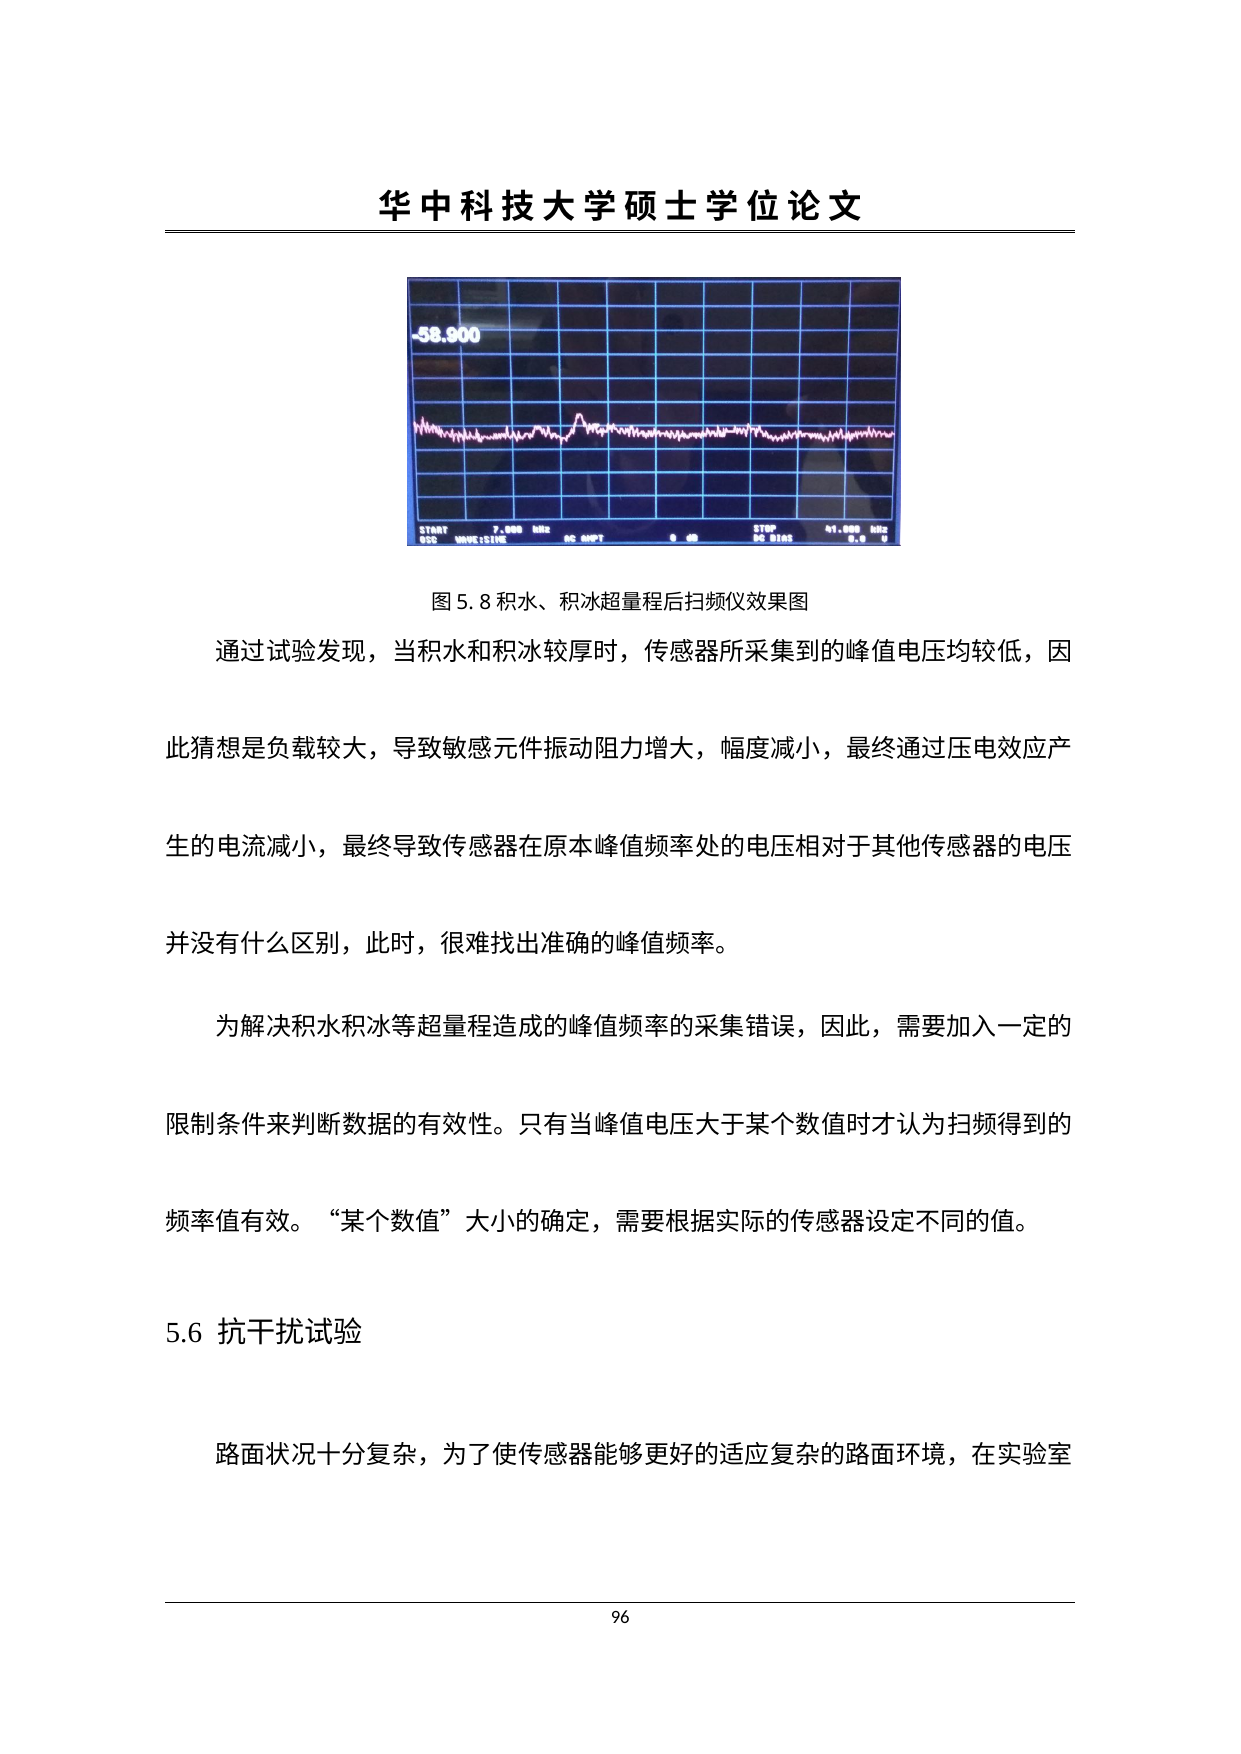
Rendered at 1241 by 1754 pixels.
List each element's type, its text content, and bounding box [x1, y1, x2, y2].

text 为解决积水积冰等超量程造成的峰值频率的采集错误，因此，需要加入一定的限制条件来判断数据的有效性。只有当峰值电压大于某个数值时才认为扫频得到的频率值有效。“某个数值”大小的确定，需要根据实际的传感器设定不同的值。 [165, 992, 1075, 1252]
list 抗干扰试验 [165, 1297, 1075, 1362]
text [165, 1420, 1075, 1485]
picture [407, 277, 901, 546]
text 通过试验发现，当积水和积冰较厚时，传感器所采集到的峰值电压均较低，因此猜想是负载较大，导致敏感元件振动阻力增大，幅度减小，最终通过压电效应产生的电流减小，最终导致传感器在原本峰值频率处的电压相对于其他传感器的电压并没有什么区别，此时，很难找出准确的峰值频率。 [165, 617, 1075, 974]
text 图5. 8 积水、积冰超量程后扫频仪效果图 [165, 584, 1075, 617]
